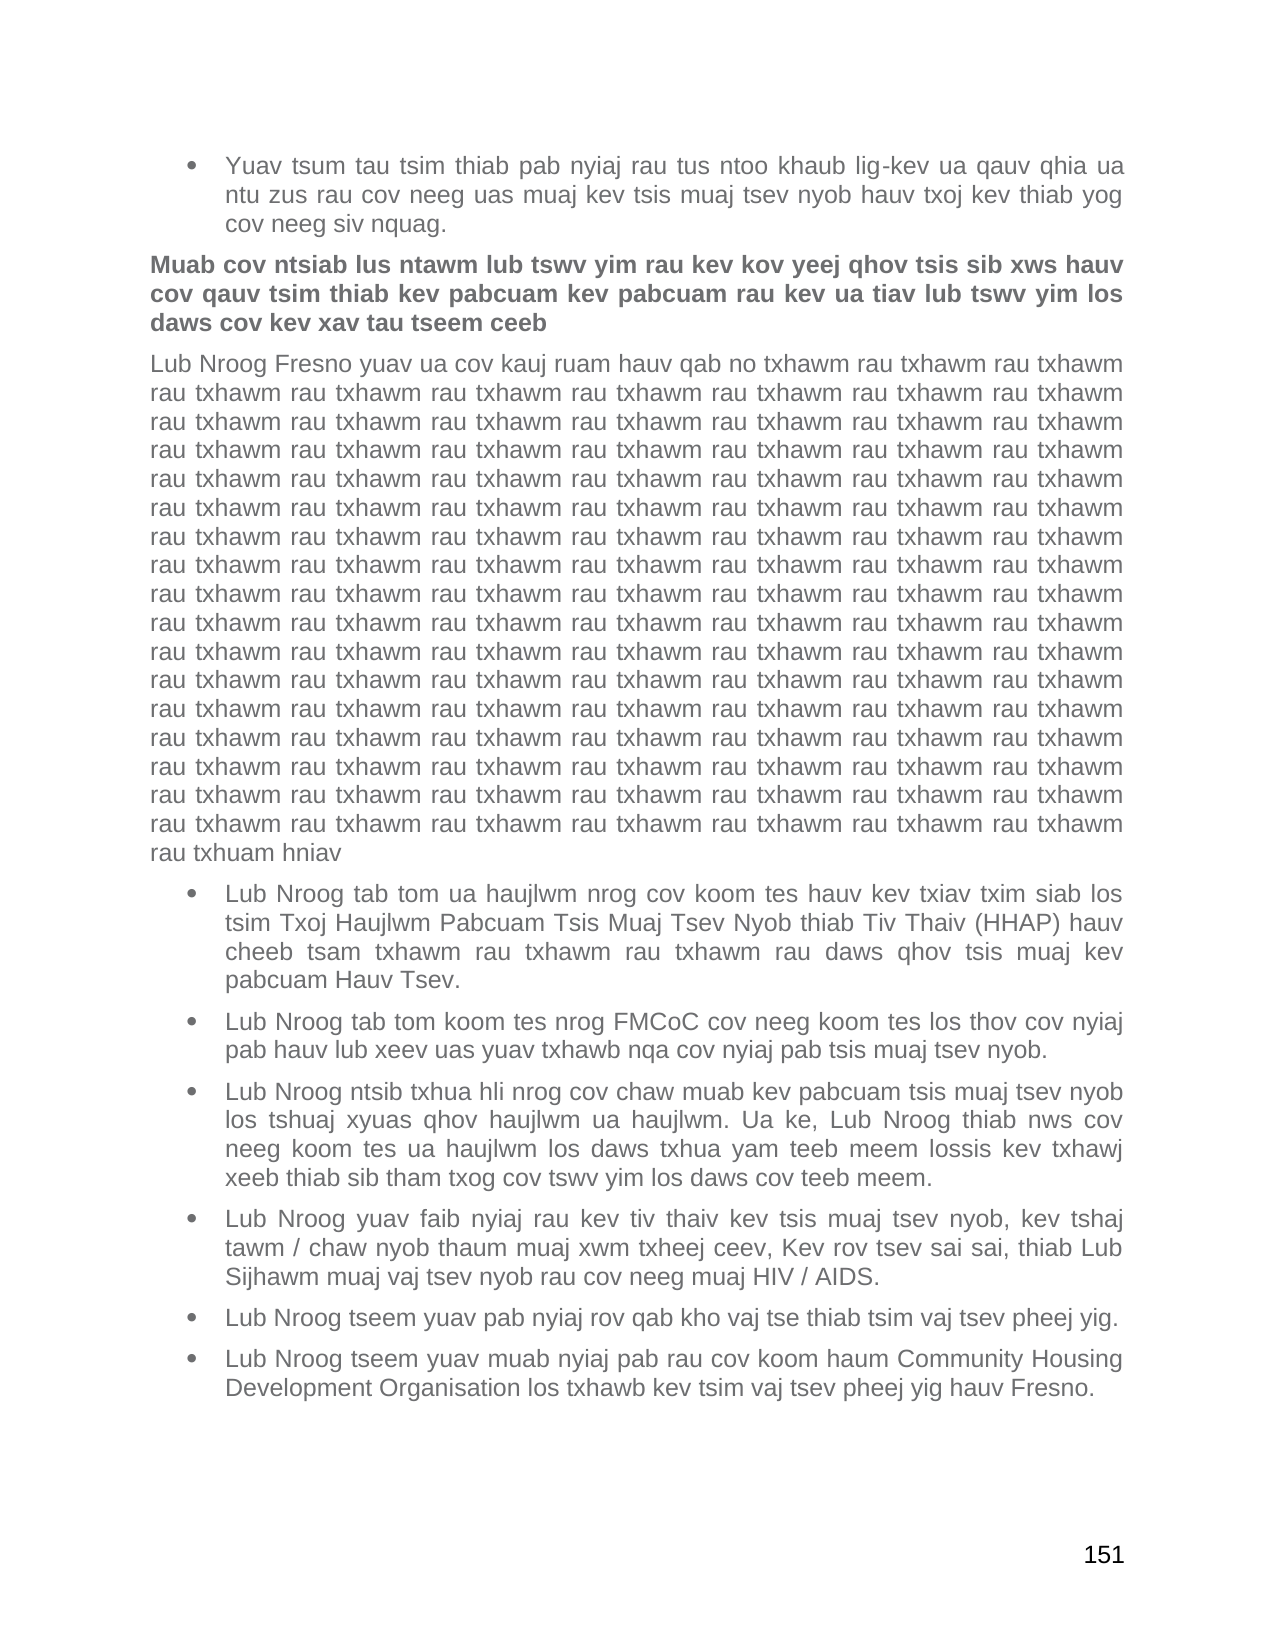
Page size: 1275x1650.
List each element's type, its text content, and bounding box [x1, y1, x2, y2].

list Yuav tsum tau tsim thiab pab nyiaj rau tus ntoo khaub lig-kev ua qauv qhia ua ntu zus rau cov neeg uas muaj kev tsis muaj tsev nyob hauv txoj kev thiab yog cov neeg siv nquag. [187, 150, 1125, 238]
list Lub Nroog ntsib txhua hli nrog cov chaw muab kev pabcuam tsis muaj tsev nyob los tshuaj xyuas qhov haujlwm ua haujlwm. Ua ke, Lub Nroog thiab nws cov neeg koom tes ua haujlwm los daws txhua yam teeb meem lossis kev txhawj xeeb thiab sib tham txog cov tswv yim los daws cov teeb meem. [187, 1077, 1125, 1192]
text Muab cov ntsiab lus ntawm lub tswv yim rau kev kov yeej qhov tsis sib xws hauv cov qauv tsim thiab kev pabcuam kev pabcuam rau kev ua tiav lub tswv yim los daws cov kev xav tau tseem ceeb [150, 250, 1125, 336]
list Lub Nroog tseem yuav pab nyiaj rov qab kho vaj tse thiab tsim vaj tsev pheej yig. [187, 1303, 1125, 1332]
list Lub Nroog yuav faib nyiaj rau kev tiv thaiv kev tsis muaj tsev nyob, kev tshaj tawm / chaw nyob thaum muaj xwm txheej ceev, Kev rov tsev sai sai, thiab Lub Sijhawm muaj vaj tsev nyob rau cov neeg muaj HIV / AIDS. [187, 1204, 1125, 1291]
list Lub Nroog tab tom koom tes nrog FMCoC cov neeg koom tes los thov cov nyiaj pab hauv lub xeev uas yuav txhawb nqa cov nyiaj pab tsis muaj tsev nyob. [187, 1007, 1125, 1064]
list Lub Nroog tseem yuav muab nyiaj pab rau cov koom haum Community Housing Development Organisation los txhawb kev tsim vaj tsev pheej yig hauv Fresno. [187, 1344, 1125, 1402]
list Lub Nroog tab tom ua haujlwm nrog cov koom tes hauv kev txiav txim siab los tsim Txoj Haujlwm Pabcuam Tsis Muaj Tsev Nyob thiab Tiv Thaiv (HHAP) hauv cheeb tsam txhawm rau txhawm rau txhawm rau daws qhov tsis muaj kev pabcuam Hauv Tsev. [187, 879, 1125, 994]
text Lub Nroog Fresno yuav ua cov kauj ruam hauv qab no txhawm rau txhawm rau txhawm rau txhawm rau txhawm rau txhawm rau txhawm rau txhawm rau txhawm rau txhawm rau txhawm rau txhawm rau txhawm rau txhawm rau txhawm rau txhawm rau txhawm rau txhawm rau txhawm rau txhawm rau txhawm rau txhawm rau txhawm rau txhawm rau txhawm rau txhawm rau txhawm rau txhawm rau txhawm rau txhawm rau txhawm rau txhawm rau txhawm rau txhawm rau txhawm rau txhawm rau txhawm rau txhawm rau txhawm rau txhawm rau txhawm rau txhawm rau txhawm rau txhawm rau txhawm rau txhawm rau txhawm rau txhawm rau txhawm rau txhawm rau txhawm rau txhawm rau txhawm rau txhawm rau txhawm rau txhawm rau txhawm rau txhawm rau txhawm rau txhawm rau txhawm rau txhawm rau txhawm rau txhawm rau txhawm rau txhawm rau txhawm rau txhawm rau txhawm rau txhawm rau txhawm rau txhawm rau txhawm rau txhawm rau txhawm rau txhawm rau txhawm rau txhawm rau txhawm rau txhawm rau txhawm rau txhawm rau txhawm rau txhawm rau txhawm rau txhawm rau txhawm rau txhawm rau txhawm rau txhawm rau txhawm rau txhawm rau txhawm rau txhawm rau txhawm rau txhawm rau txhawm rau txhawm rau txhawm rau txhawm rau txhawm rau txhawm rau txhawm rau txhawm rau txhawm rau txhawm rau txhawm rau txhawm rau txhawm rau txhawm rau txhawm rau txhawm rau txhawm rau txhawm rau txhawm rau txhuam hniav [150, 349, 1125, 866]
